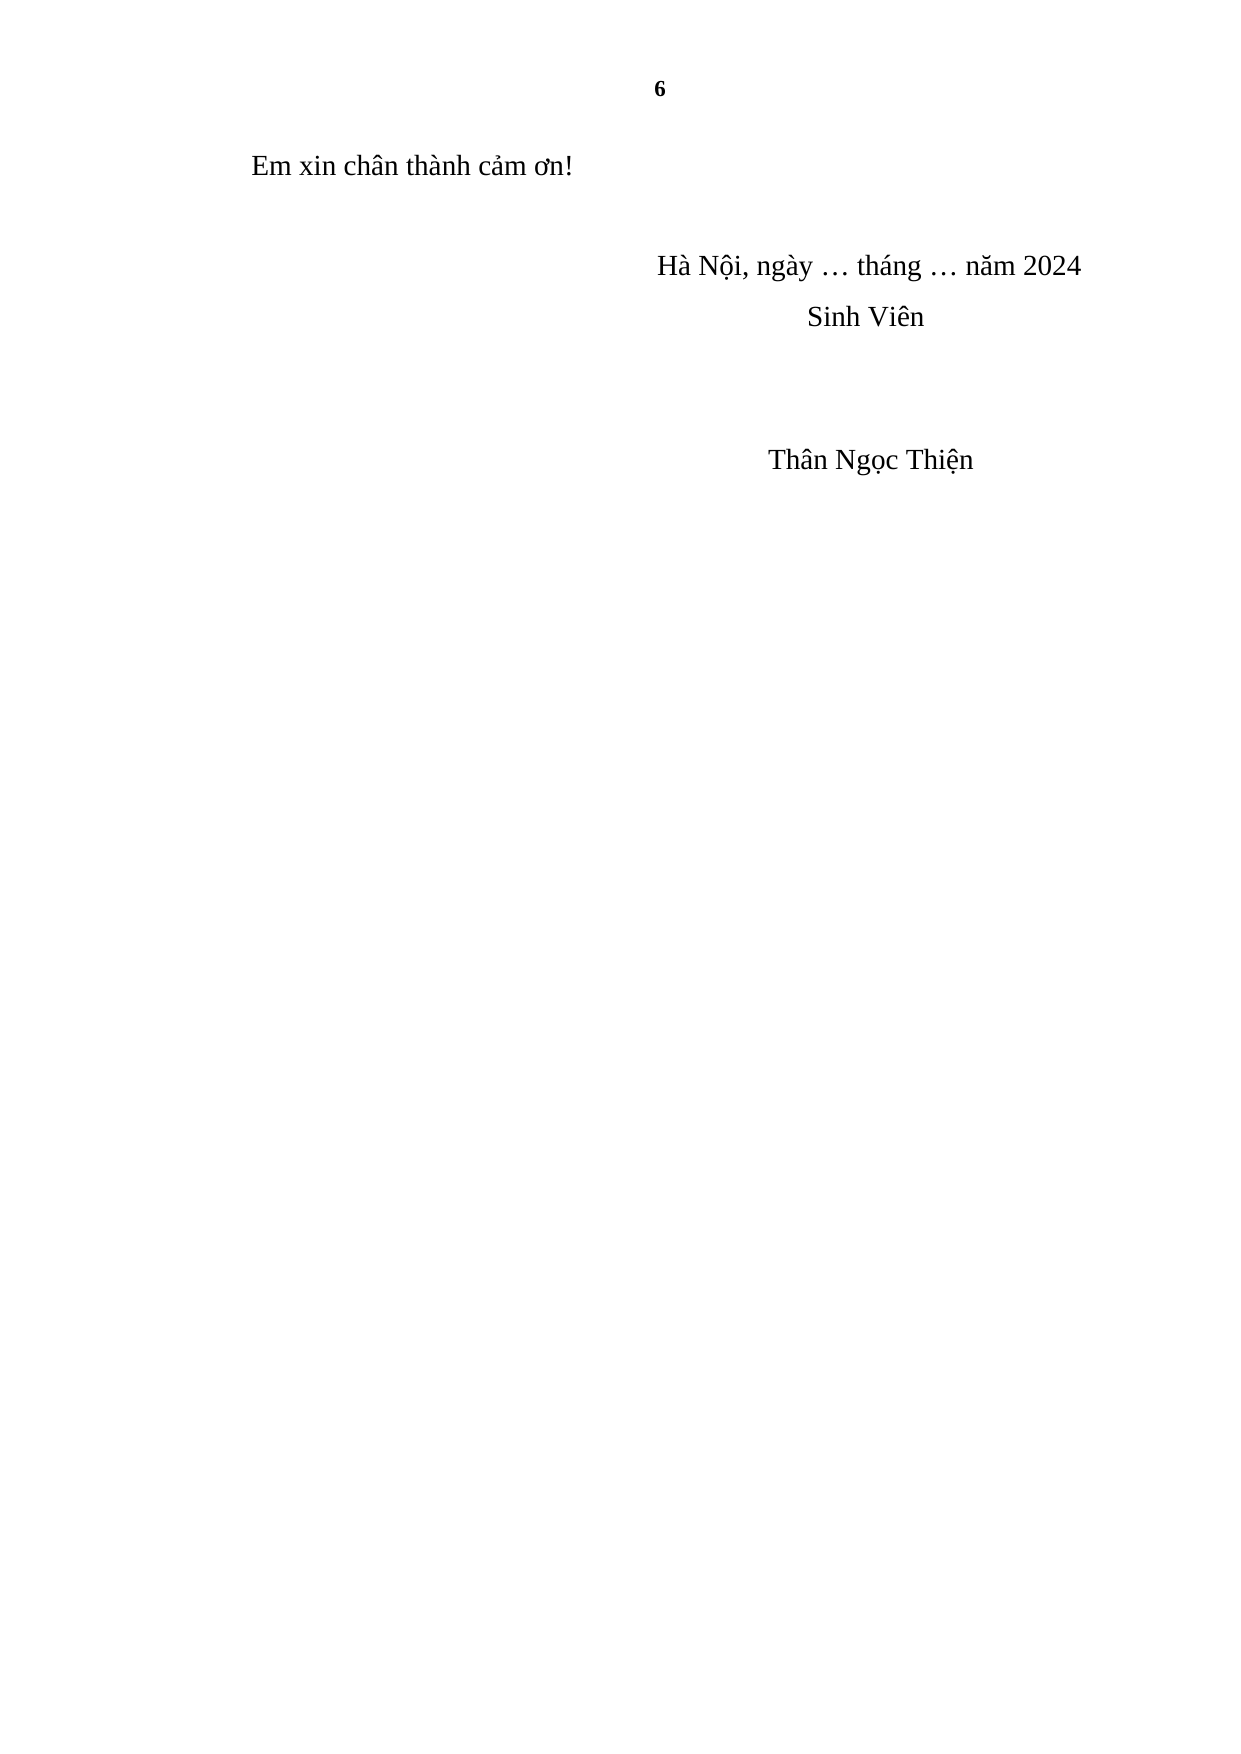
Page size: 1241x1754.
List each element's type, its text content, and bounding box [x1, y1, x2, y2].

text Hà Nội, ngày … tháng … năm 2024 [207, 248, 1122, 282]
text Thân Ngọc Thiện [768, 442, 1122, 476]
text Em xin chân thành cảm ơn! [207, 148, 1122, 181]
text Sinh Viên [207, 299, 1122, 332]
